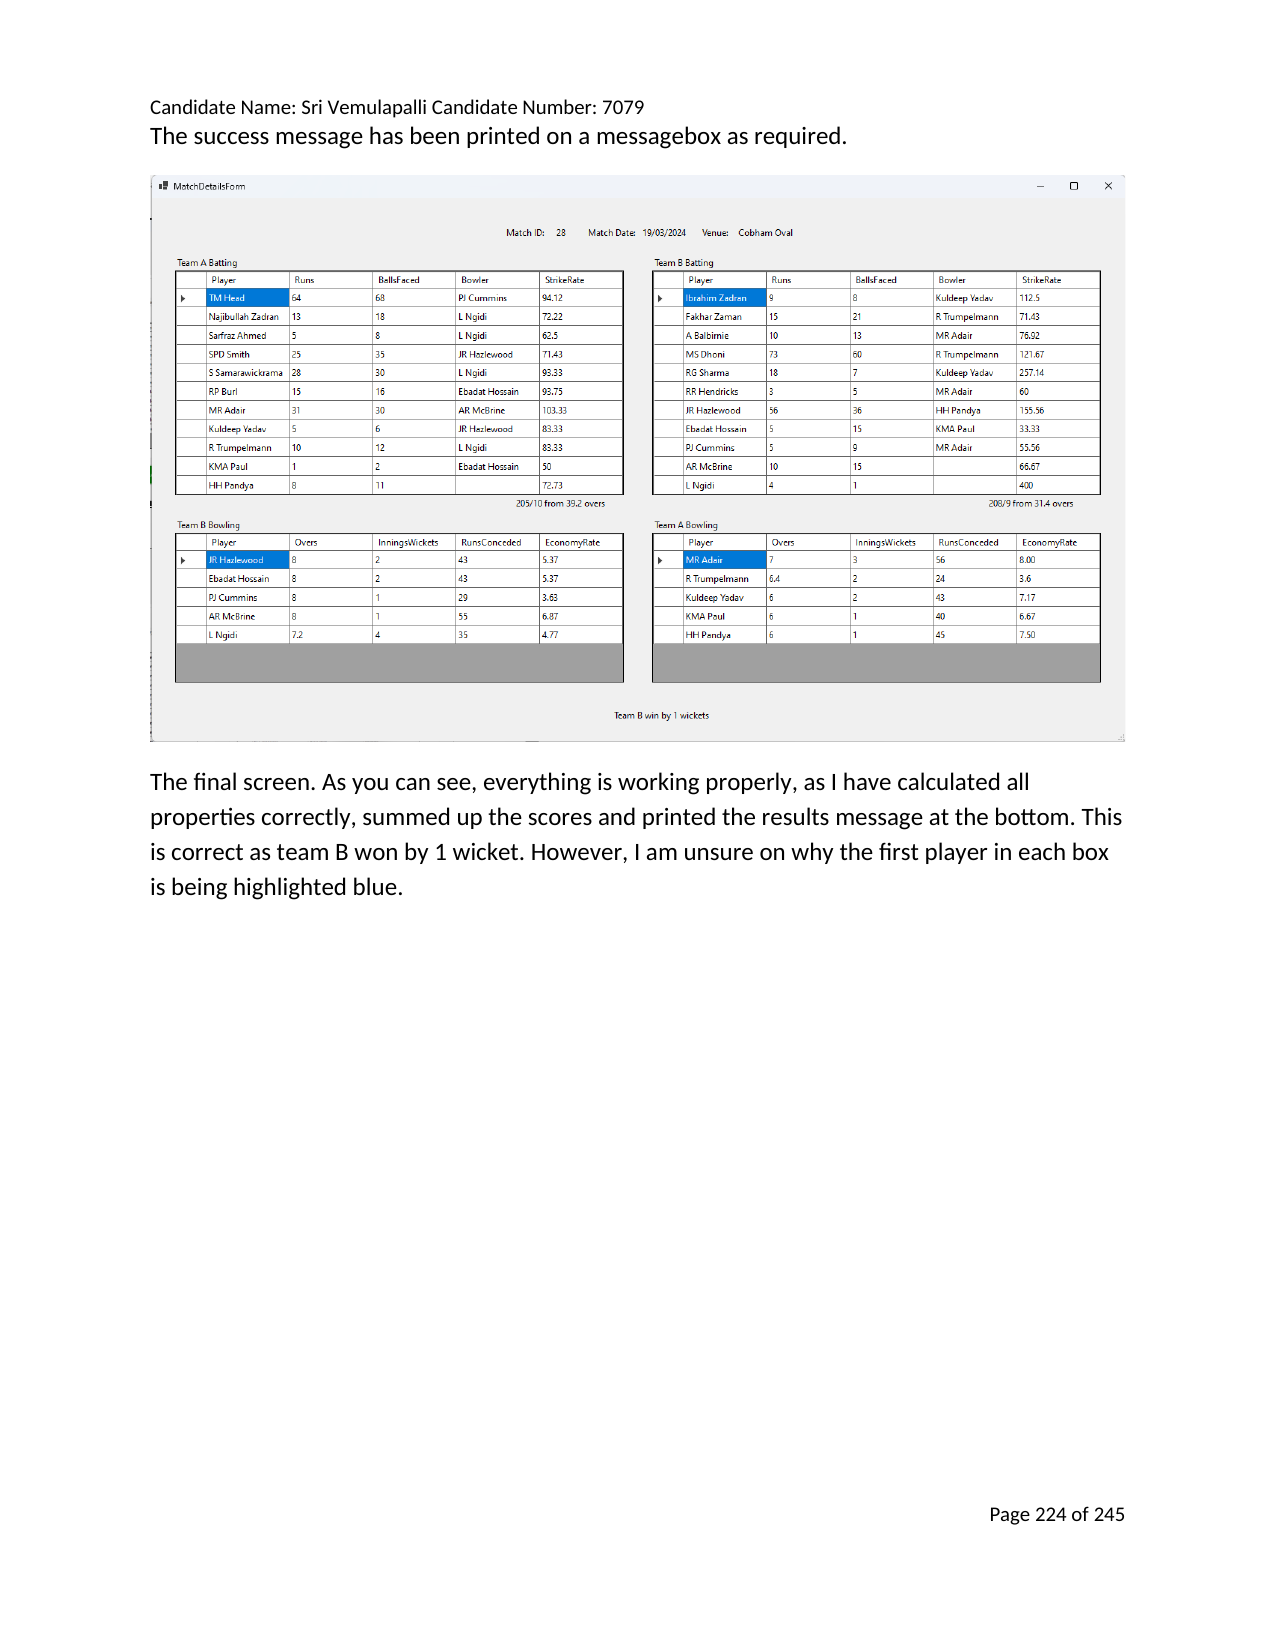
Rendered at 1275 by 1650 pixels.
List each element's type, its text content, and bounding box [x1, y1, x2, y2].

text The success message has been printed on a messagebox as required. [150, 120, 1125, 151]
picture [150, 175, 1125, 742]
text The final screen. As you can see, everything is working properly, as I have calculated all properties correctly, summed up the scores and printed the results message at the bottom. This is correct as team B won by 1 wicket. However, I am unsure on why the first player in each box is being highlighted blue. [150, 766, 1125, 901]
